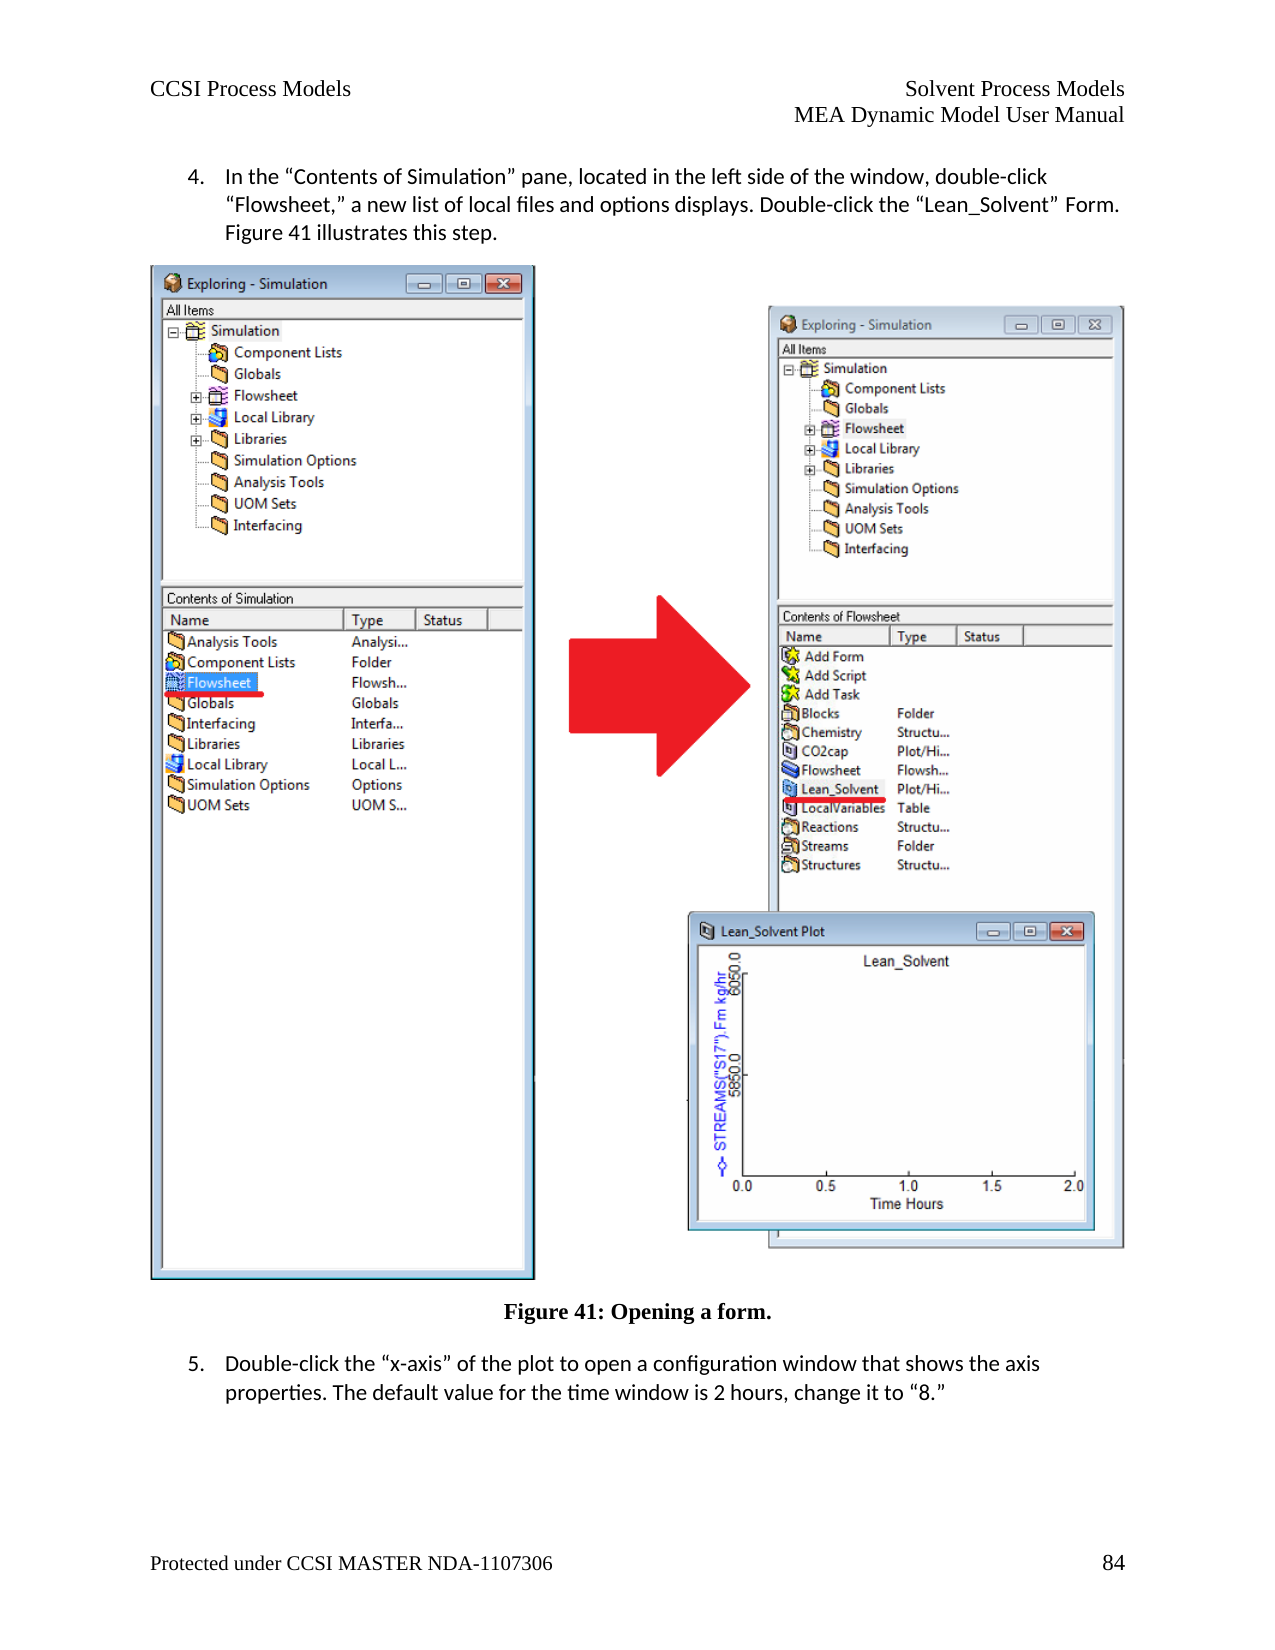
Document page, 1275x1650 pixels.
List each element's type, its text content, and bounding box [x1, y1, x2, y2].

list In the “Contents of Simulation” pane, located in the left side of the window, double-click “Flowsheet,” a new list of local files and options displays. Double-click the “Lean_Solvent” Form. Figure 41 illustrates this step. [187, 162, 1125, 247]
picture [150, 265, 1125, 1280]
list Double-click the “x-axis” of the plot to open a configuration window that shows the axis properties. The default value for the time window is 2 hours, change it to “8.” [187, 1349, 1125, 1406]
